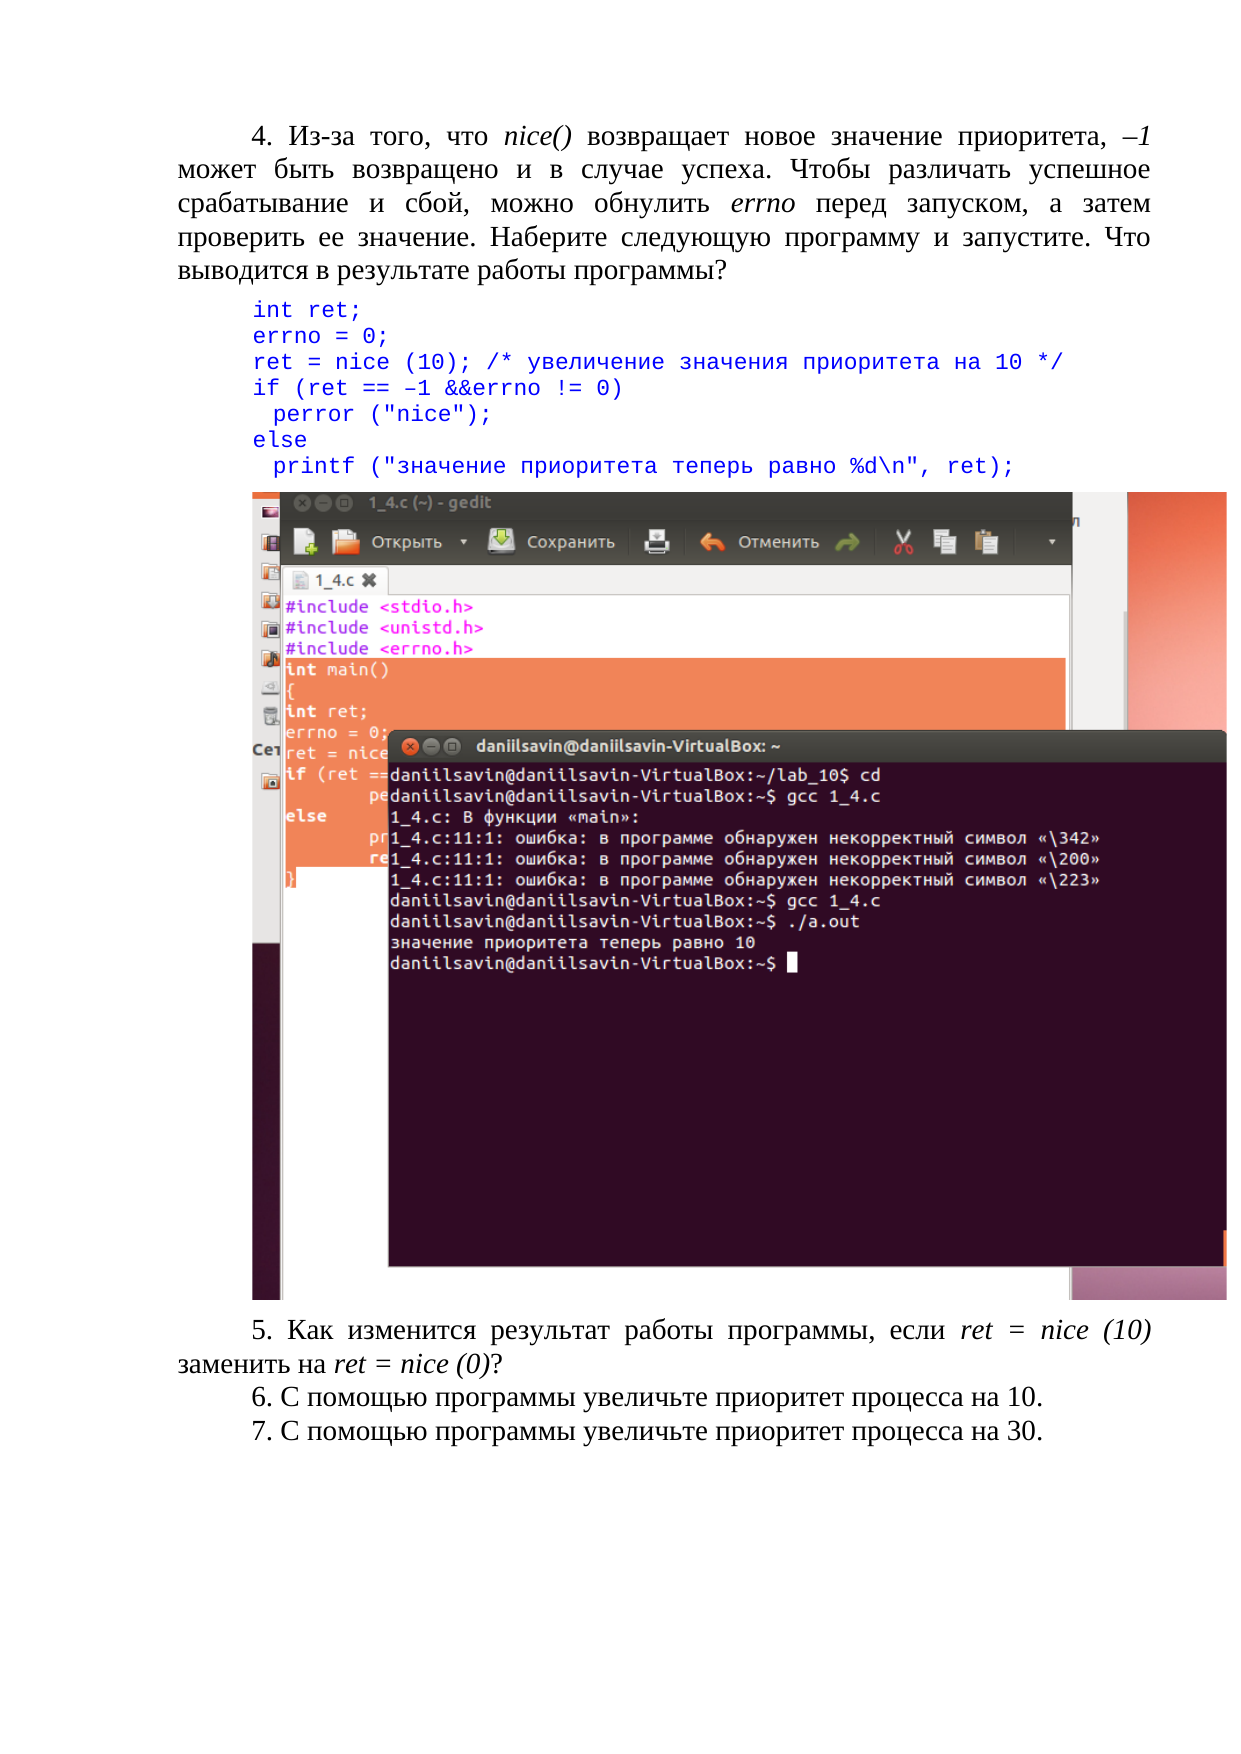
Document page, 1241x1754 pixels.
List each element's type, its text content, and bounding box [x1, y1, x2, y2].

text int ret; [252, 298, 1152, 324]
text if (ret == –1 &&errno != 0) [252, 376, 1152, 402]
text 6. С помощью программы увеличьте приоритет процесса на 10. [177, 1379, 1152, 1413]
picture [252, 492, 1227, 1300]
text else [252, 428, 1152, 454]
text ret = nice (10); /* увеличение значения приоритета на 10 */ [252, 350, 1152, 376]
text printf ("значение приоритета теперь равно %d\n", ret); [252, 454, 1152, 480]
text 7. С помощью программы увеличьте приоритет процесса на 30. [177, 1413, 1152, 1446]
text 5. Как изменится результат работы программы, если ret = nice (10) заменить на ret = nice (0)? [177, 1312, 1152, 1379]
text perror ("nice"); [252, 402, 1152, 428]
text errno = 0; [252, 324, 1152, 350]
text 4. Из-за того, что nice() возвращает новое значение приоритета, –1 может быть возвращено и в случае успеха. Чтобы различать успешное срабатывание и сбой, можно обнулить errno перед запуском, а затем проверить ее значение. Наберите следующую программу и запустите. Что выводится в результате работы программы? [177, 118, 1152, 286]
